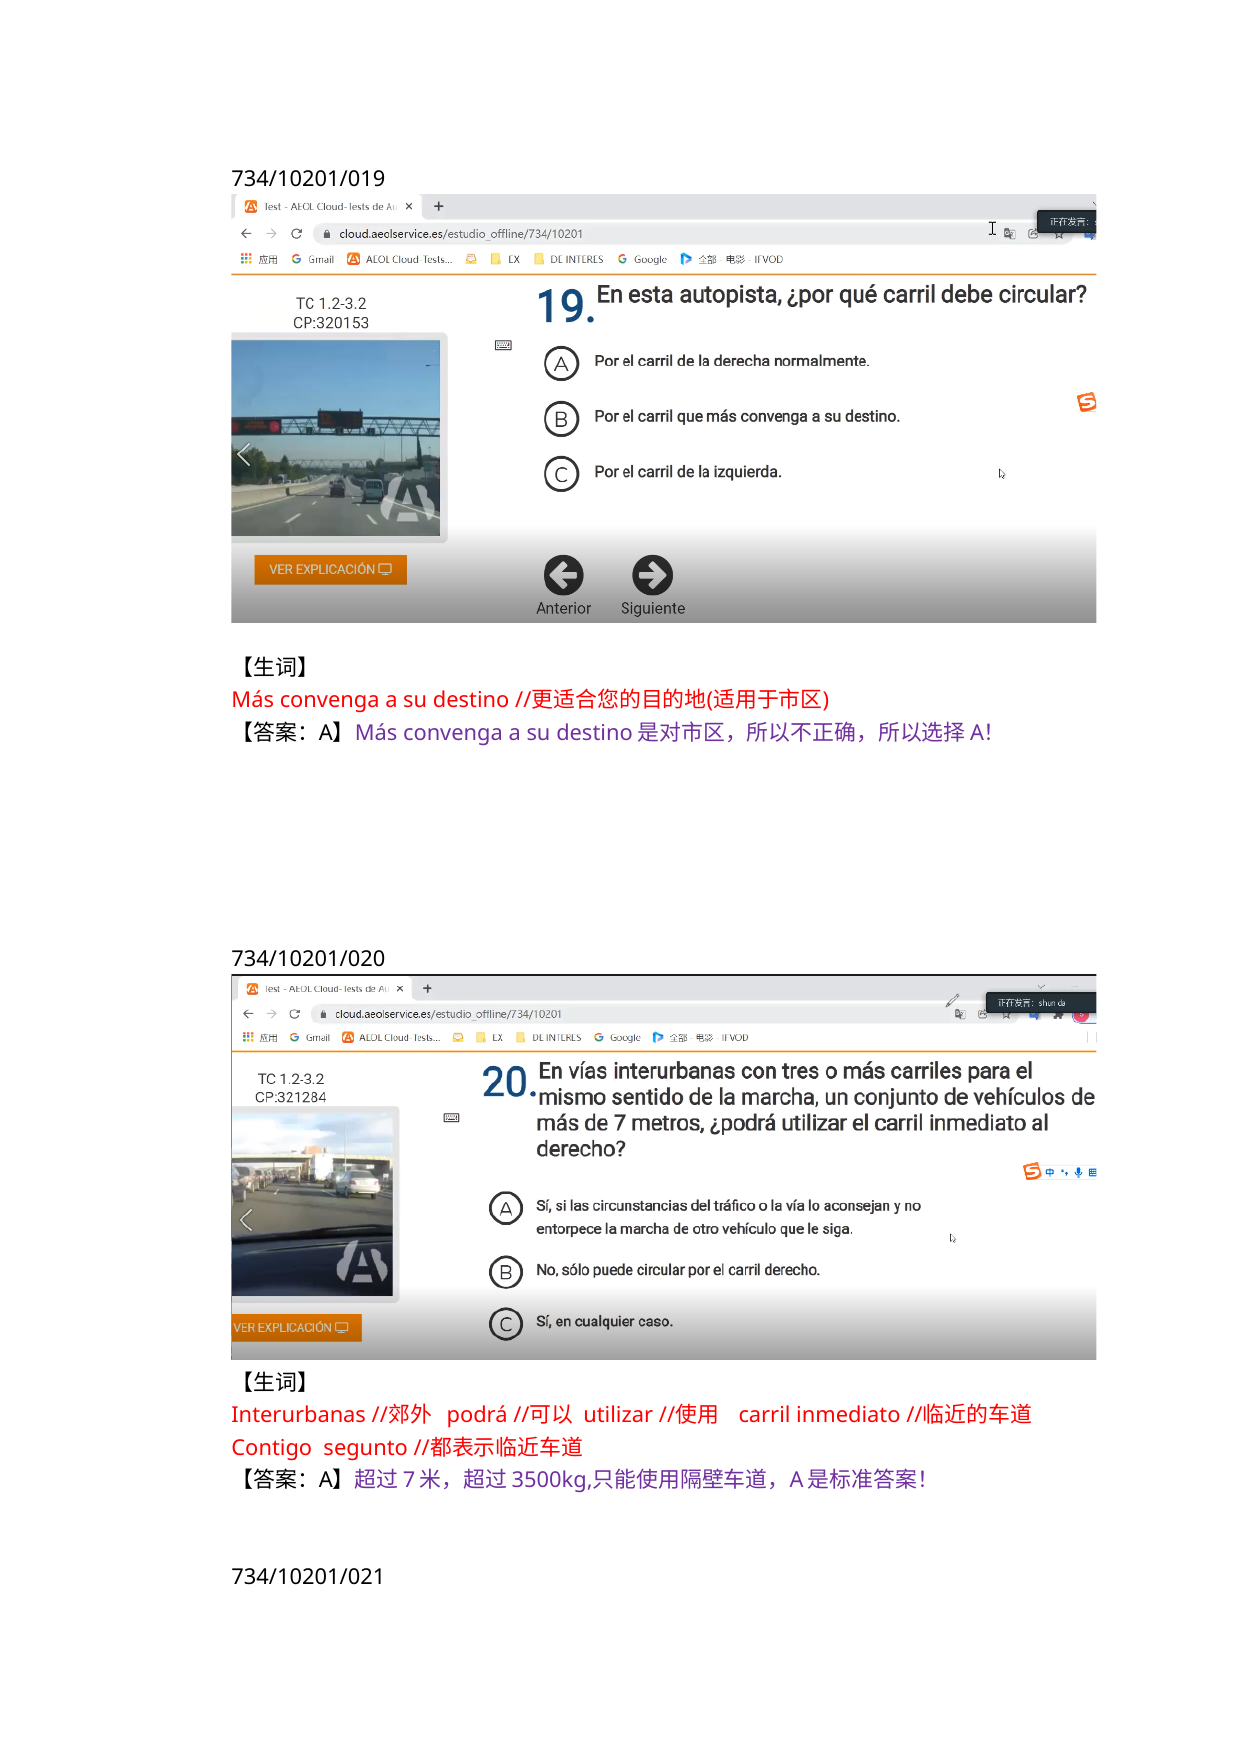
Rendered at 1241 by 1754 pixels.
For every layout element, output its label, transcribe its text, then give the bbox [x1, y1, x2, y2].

text 【生词】 [187, 1364, 1053, 1397]
text 【生词】 [187, 649, 1053, 682]
text 【答案：A】Más convenga a su destino是对市区，所以不正确，所以选择A！ [187, 714, 1053, 747]
text 734/10201/019 [187, 162, 1053, 194]
text 734/10201/020 [187, 942, 1053, 974]
picture [231, 974, 1097, 1360]
text Contigo segunto //都表示临近车道 [187, 1429, 1053, 1462]
picture [231, 194, 1097, 623]
text 【答案：A】超过7米，超过3500kg,只能使用隔壁车道，A是标准答案！ [187, 1462, 1053, 1494]
text Más convenga a su destino //更适合您的目的地(适用于市区) [187, 682, 1053, 714]
text Interurbanas //郊外 podrá //可以 utilizar //使用 carril inmediato //临近的车道 [187, 1397, 1053, 1429]
text 734/10201/021 [187, 1559, 1053, 1592]
